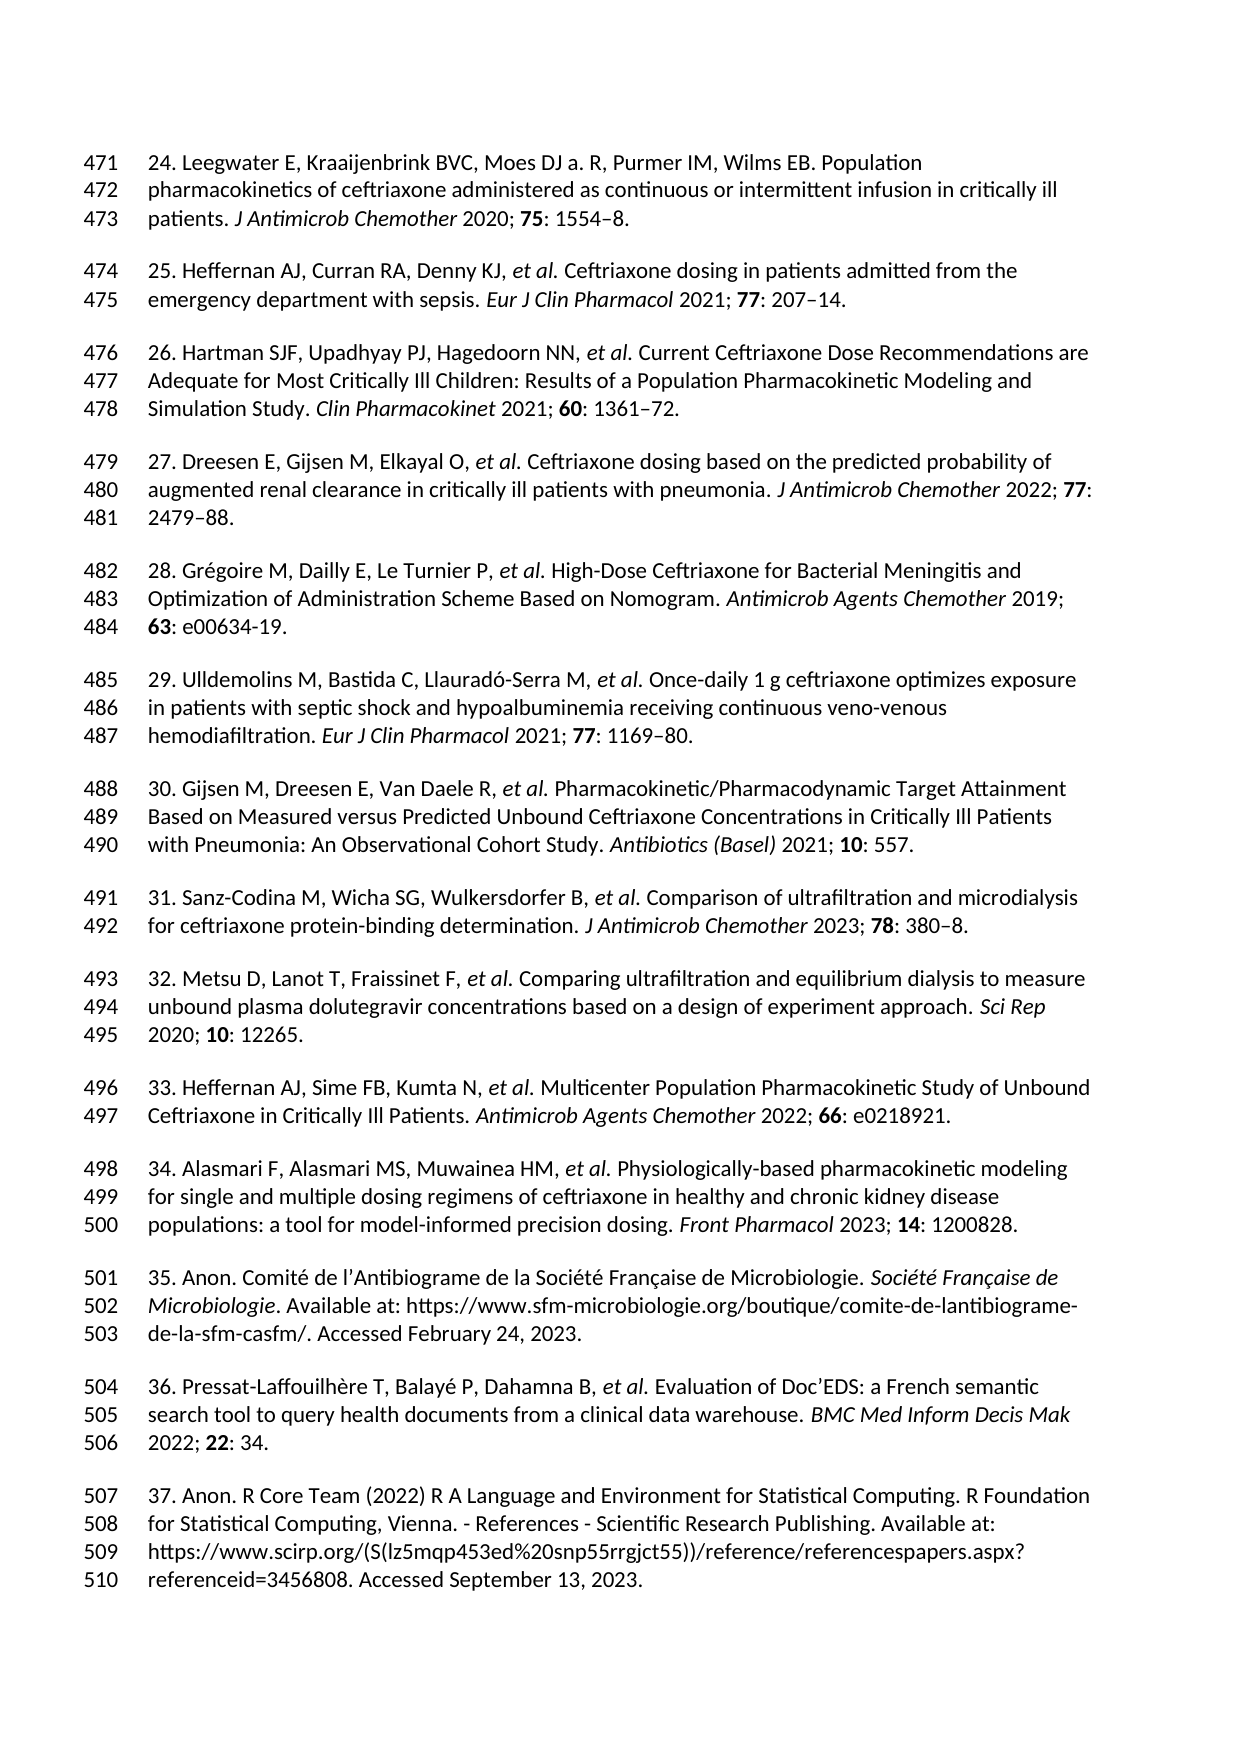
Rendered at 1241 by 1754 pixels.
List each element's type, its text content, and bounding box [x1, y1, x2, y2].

text 31. Sanz-Codina M, Wicha SG, Wulkersdorfer B, et al. Comparison of ultrafiltration and microdialysis for ceftriaxone protein-binding determination. J Antimicrob Chemother 2023; 78: 380–8. [148, 883, 1093, 939]
text 37. Anon. R Core Team (2022) R A Language and Environment for Statistical Computing. R Foundation for Statistical Computing, Vienna. - References - Scientific Research Publishing. Available at: https://www.scirp.org/(S(lz5mqp453ed%20snp55rrgjct55))/reference/referencespapers.aspx?referenceid=3456808. Accessed September 13, 2023. [148, 1481, 1093, 1593]
text 29. Ulldemolins M, Bastida C, Llauradó-Serra M, et al. Once-daily 1 g ceftriaxone optimizes exposure in patients with septic shock and hypoalbuminemia receiving continuous veno-venous hemodiafiltration. Eur J Clin Pharmacol 2021; 77: 1169–80. [148, 665, 1093, 749]
text 24. Leegwater E, Kraaijenbrink BVC, Moes DJ a. R, Purmer IM, Wilms EB. Population pharmacokinetics of ceftriaxone administered as continuous or intermittent infusion in critically ill patients. J Antimicrob Chemother 2020; 75: 1554–8. [148, 148, 1093, 232]
text 27. Dreesen E, Gijsen M, Elkayal O, et al. Ceftriaxone dosing based on the predicted probability of augmented renal clearance in critically ill patients with pneumonia. J Antimicrob Chemother 2022; 77: 2479–88. [148, 447, 1093, 531]
text 26. Hartman SJF, Upadhyay PJ, Hagedoorn NN, et al. Current Ceftriaxone Dose Recommendations are Adequate for Most Critically Ill Children: Results of a Population Pharmacokinetic Modeling and Simulation Study. Clin Pharmacokinet 2021; 60: 1361–72. [148, 338, 1093, 422]
text 25. Heffernan AJ, Curran RA, Denny KJ, et al. Ceftriaxone dosing in patients admitted from the emergency department with sepsis. Eur J Clin Pharmacol 2021; 77: 207–14. [148, 257, 1093, 313]
text 36. Pressat-Laffouilhère T, Balayé P, Dahamna B, et al. Evaluation of Doc’EDS: a French semantic search tool to query health documents from a clinical data warehouse. BMC Med Inform Decis Mak 2022; 22: 34. [148, 1372, 1093, 1456]
text 35. Anon. Comité de l’Antibiograme de la Société Française de Microbiologie. Société Française de Microbiologie. Available at: https://www.sfm-microbiologie.org/boutique/comite-de-lantibiograme-de-la-sfm-casfm/. Accessed February 24, 2023. [148, 1263, 1093, 1347]
text 33. Heffernan AJ, Sime FB, Kumta N, et al. Multicenter Population Pharmacokinetic Study of Unbound Ceftriaxone in Critically Ill Patients. Antimicrob Agents Chemother 2022; 66: e0218921. [148, 1073, 1093, 1129]
text 30. Gijsen M, Dreesen E, Van Daele R, et al. Pharmacokinetic/Pharmacodynamic Target Attainment Based on Measured versus Predicted Unbound Ceftriaxone Concentrations in Critically Ill Patients with Pneumonia: An Observational Cohort Study. Antibiotics (Basel) 2021; 10: 557. [148, 774, 1093, 858]
text 28. Grégoire M, Dailly E, Le Turnier P, et al. High-Dose Ceftriaxone for Bacterial Meningitis and Optimization of Administration Scheme Based on Nomogram. Antimicrob Agents Chemother 2019; 63: e00634-19. [148, 556, 1093, 640]
text 34. Alasmari F, Alasmari MS, Muwainea HM, et al. Physiologically-based pharmacokinetic modeling for single and multiple dosing regimens of ceftriaxone in healthy and chronic kidney disease populations: a tool for model-informed precision dosing. Front Pharmacol 2023; 14: 1200828. [148, 1154, 1093, 1238]
text 32. Metsu D, Lanot T, Fraissinet F, et al. Comparing ultrafiltration and equilibrium dialysis to measure unbound plasma dolutegravir concentrations based on a design of experiment approach. Sci Rep 2020; 10: 12265. [148, 964, 1093, 1048]
